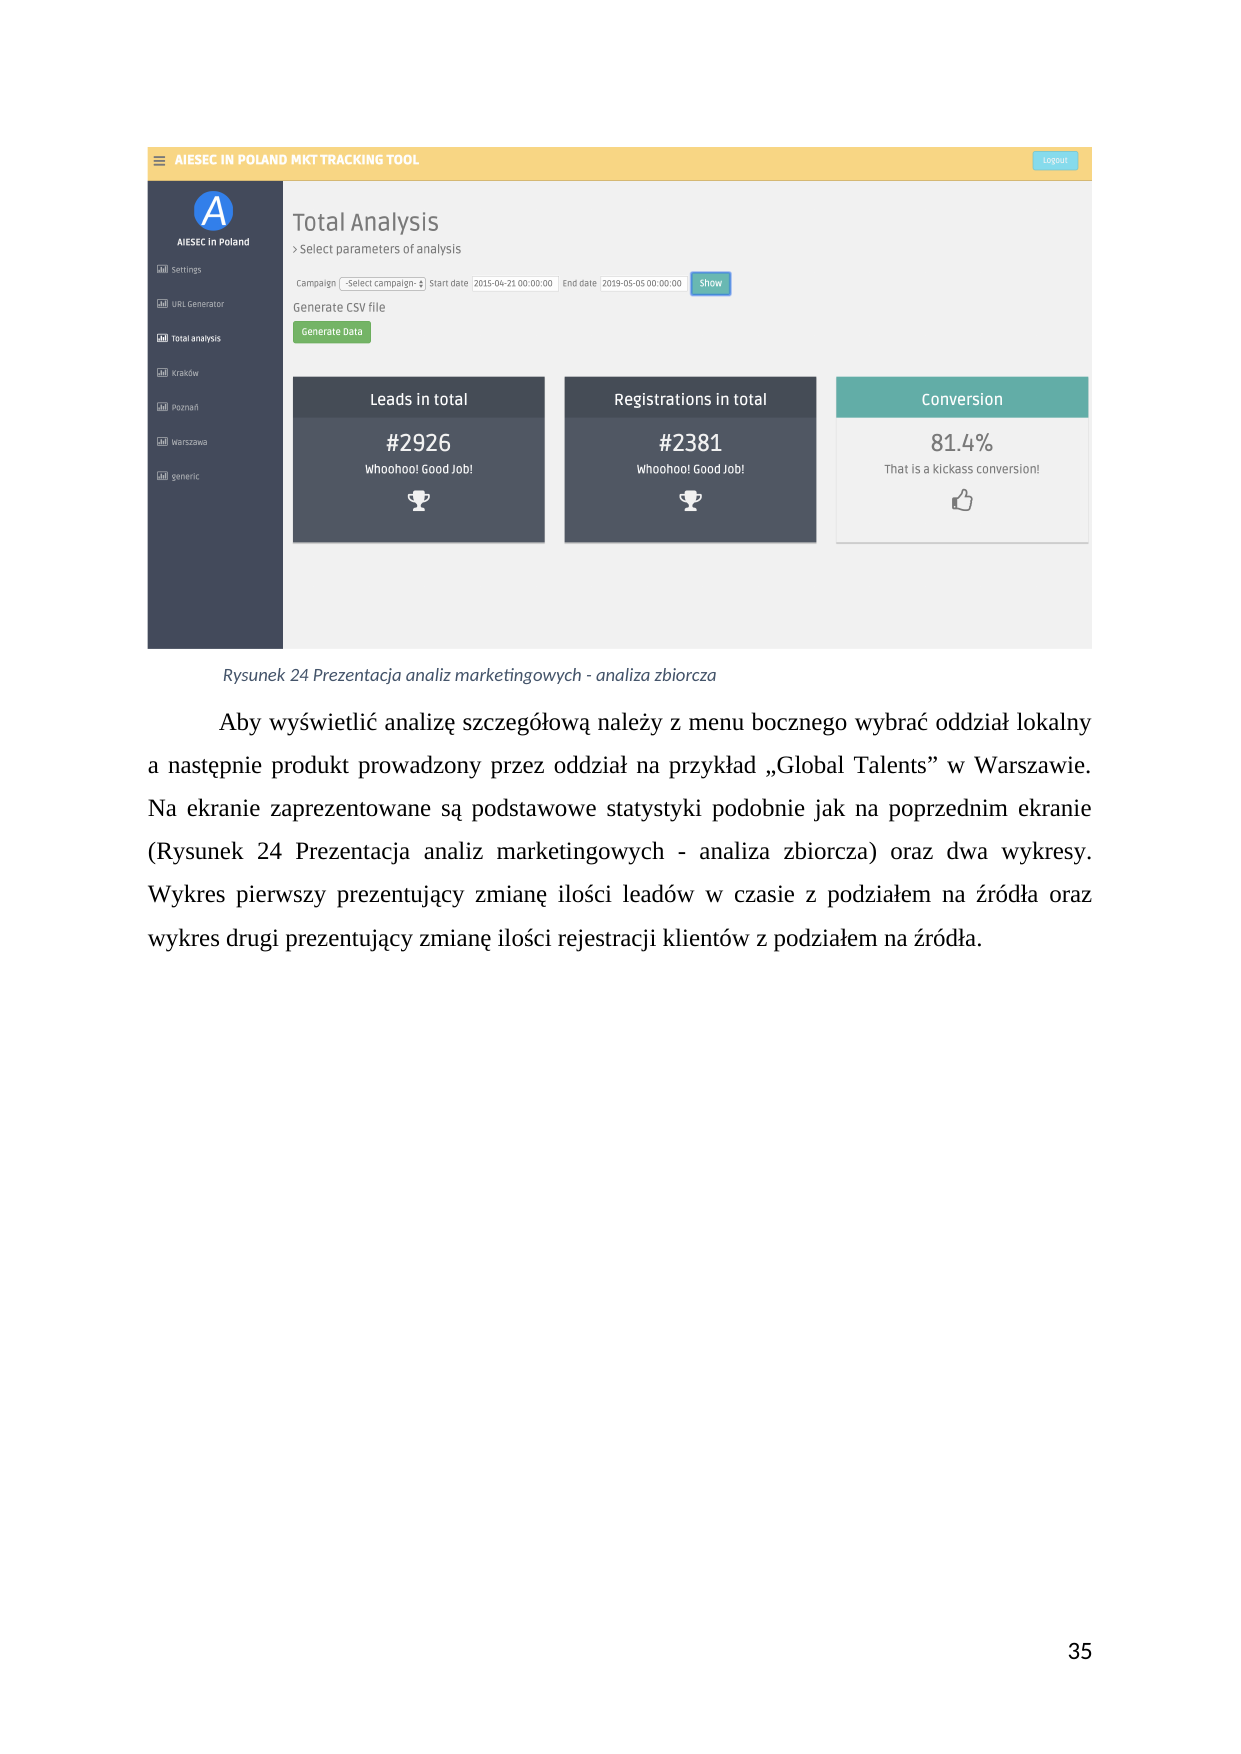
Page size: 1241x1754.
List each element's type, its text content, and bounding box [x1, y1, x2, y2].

text Aby wyświetlić analizę szczegółową należy z menu bocznego wybrać oddział lokalny a następnie produkt prowadzony przez oddział na przykład „Global Talents” w Warszawie. Na ekranie zaprezentowane są podstawowe statystyki podobnie jak na poprzednim ekranie (Rysunek 24 Prezentacja analiz marketingowych - analiza zbiorcza) oraz dwa wykresy. Wykres pierwszy prezentujący zmianę ilości leadów w czasie z podziałem na źródła oraz wykres drugi prezentujący zmianę ilości rejestracji klientów z podziałem na źródła. [148, 707, 1093, 951]
picture [147, 147, 1092, 649]
text Rysunek 24 Prezentacja analiz marketingowych - analiza zbiorcza [148, 663, 1093, 686]
